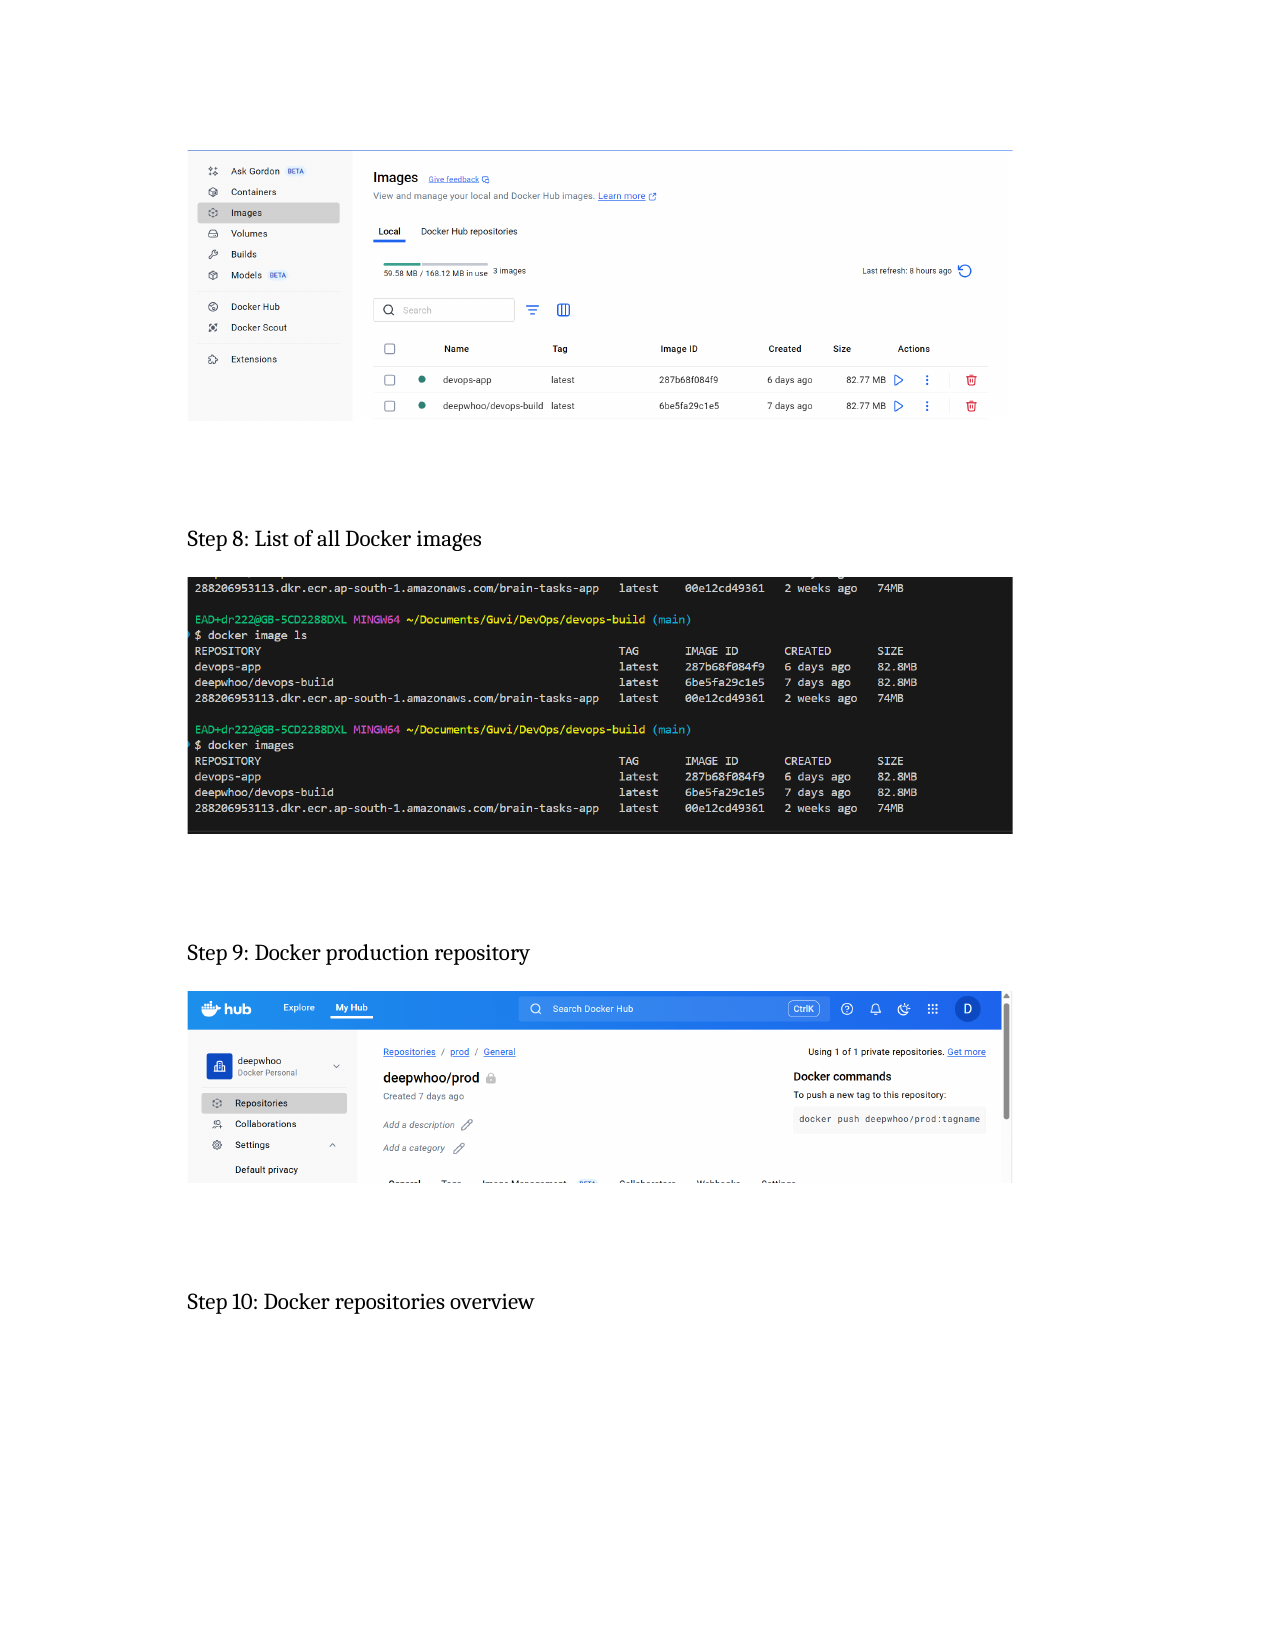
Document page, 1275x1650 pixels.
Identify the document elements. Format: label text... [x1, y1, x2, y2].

picture [187, 991, 1013, 1183]
text Step 9: Docker production repository [187, 940, 1087, 966]
picture [187, 577, 1013, 834]
text Step 10: Docker repositories overview [187, 1289, 1087, 1315]
text Step 8: List of all Docker images [187, 526, 1087, 552]
picture [187, 150, 1013, 421]
